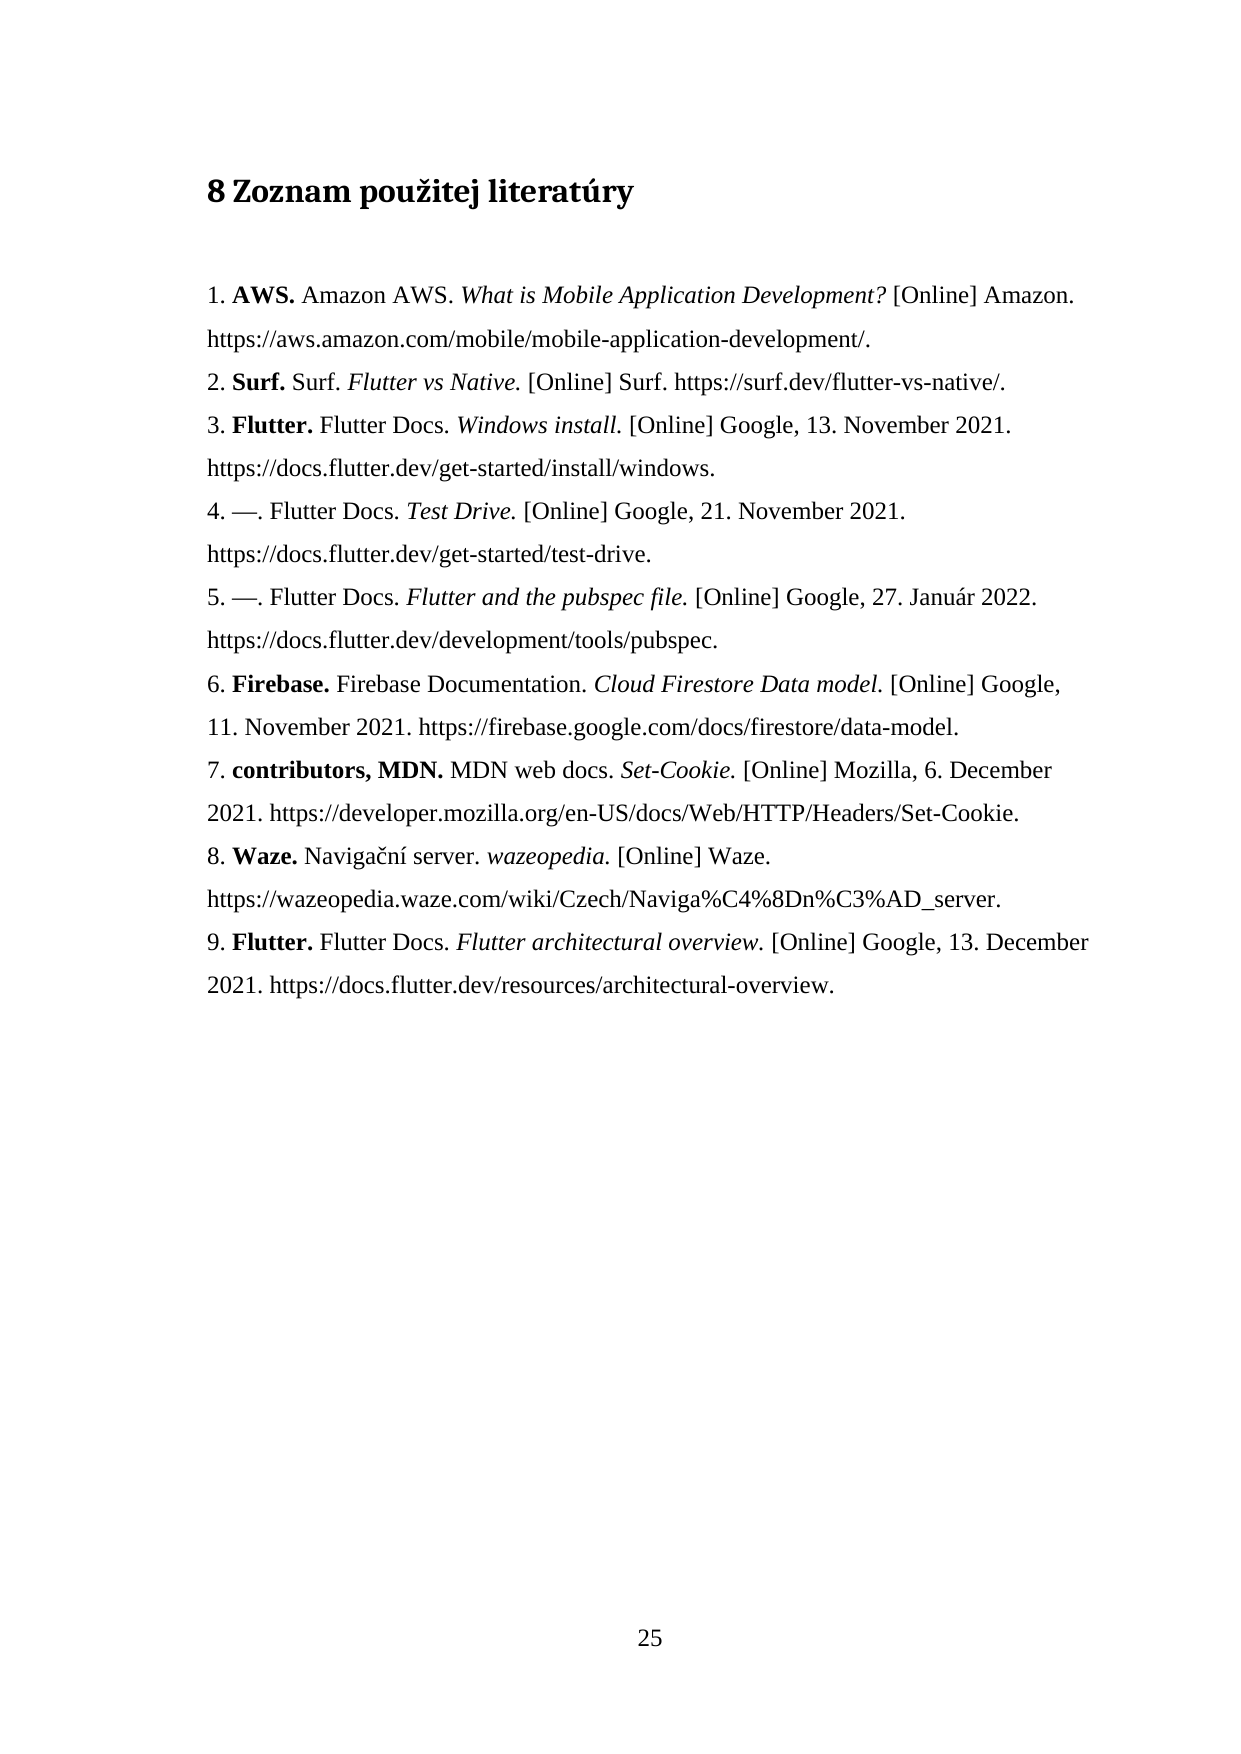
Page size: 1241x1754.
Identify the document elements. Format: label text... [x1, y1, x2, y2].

subtitle Zoznam použitej literatúry [207, 173, 1092, 211]
